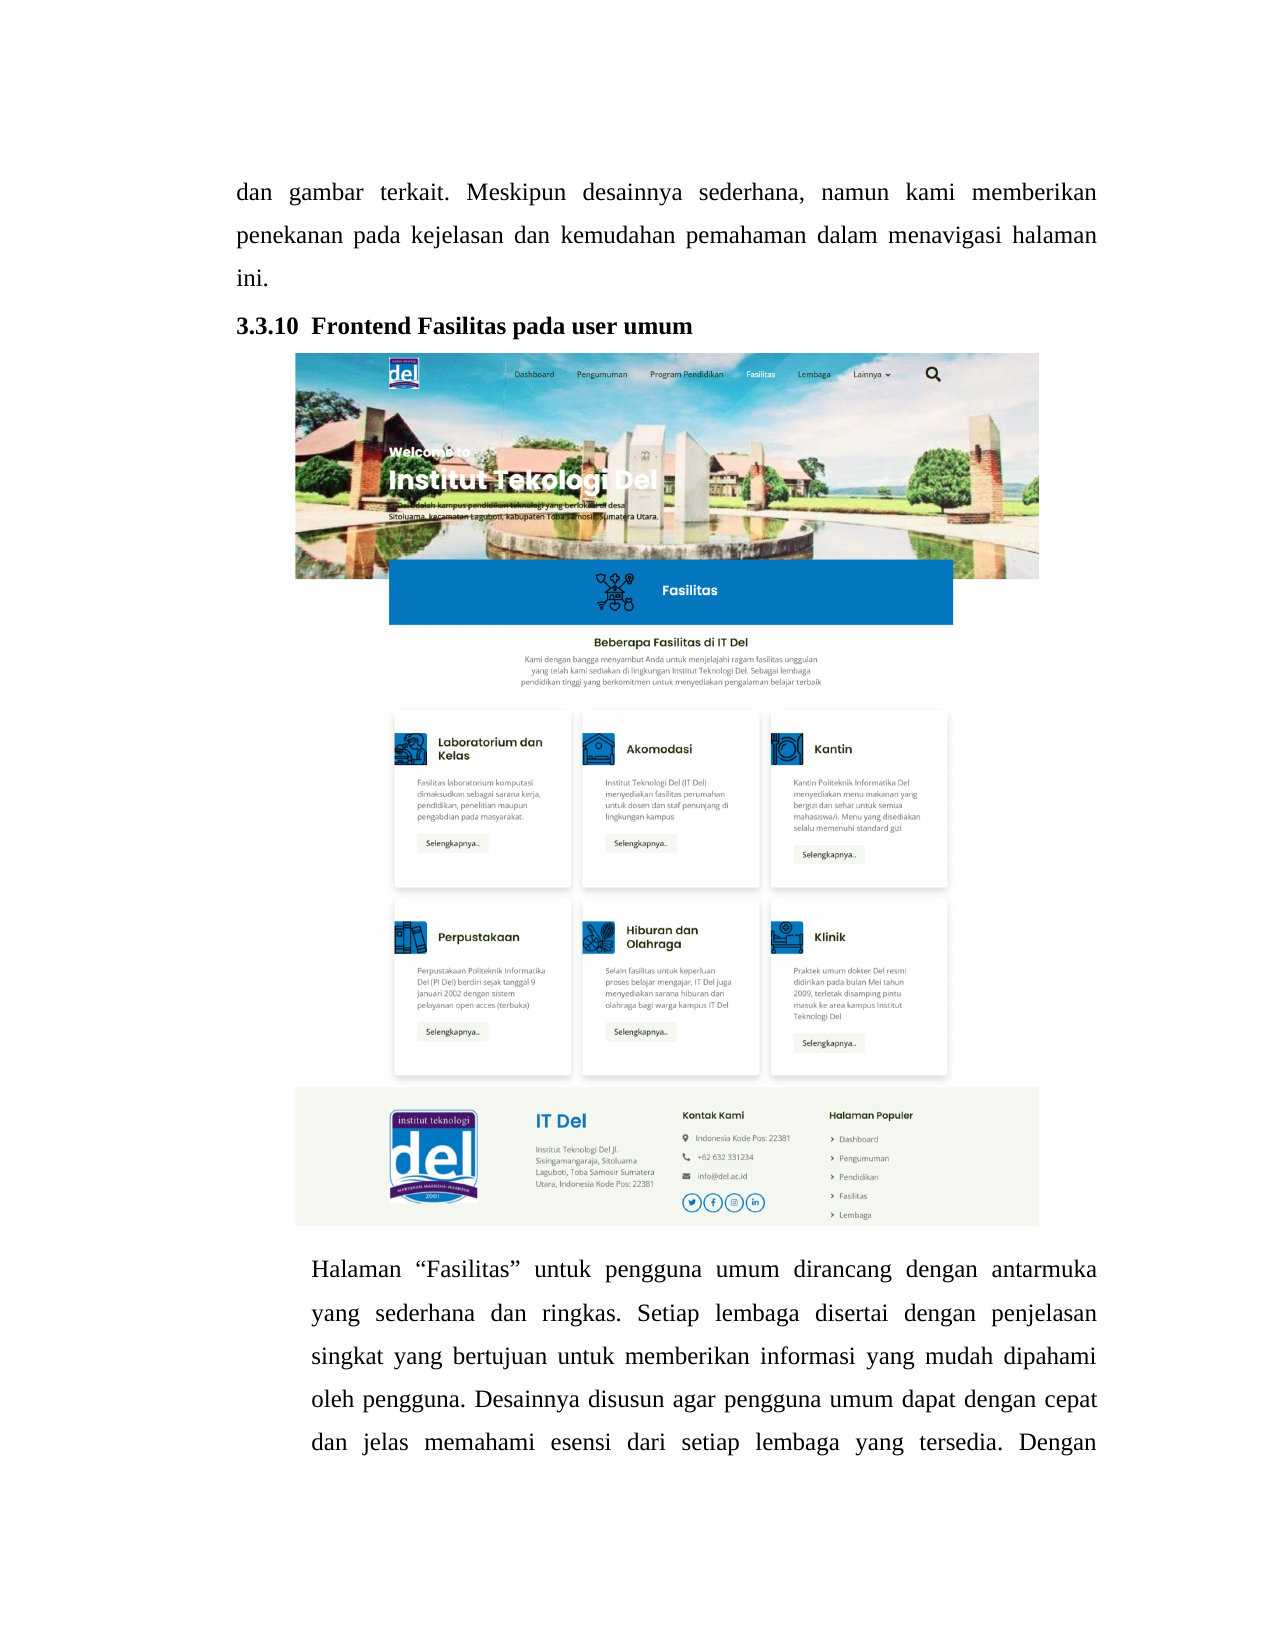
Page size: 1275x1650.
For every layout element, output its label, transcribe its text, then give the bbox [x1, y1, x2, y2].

subtitle Frontend Fasilitas pada user umum [236, 311, 1098, 339]
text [311, 1254, 1098, 1456]
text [236, 177, 1098, 292]
picture [295, 353, 1039, 1226]
